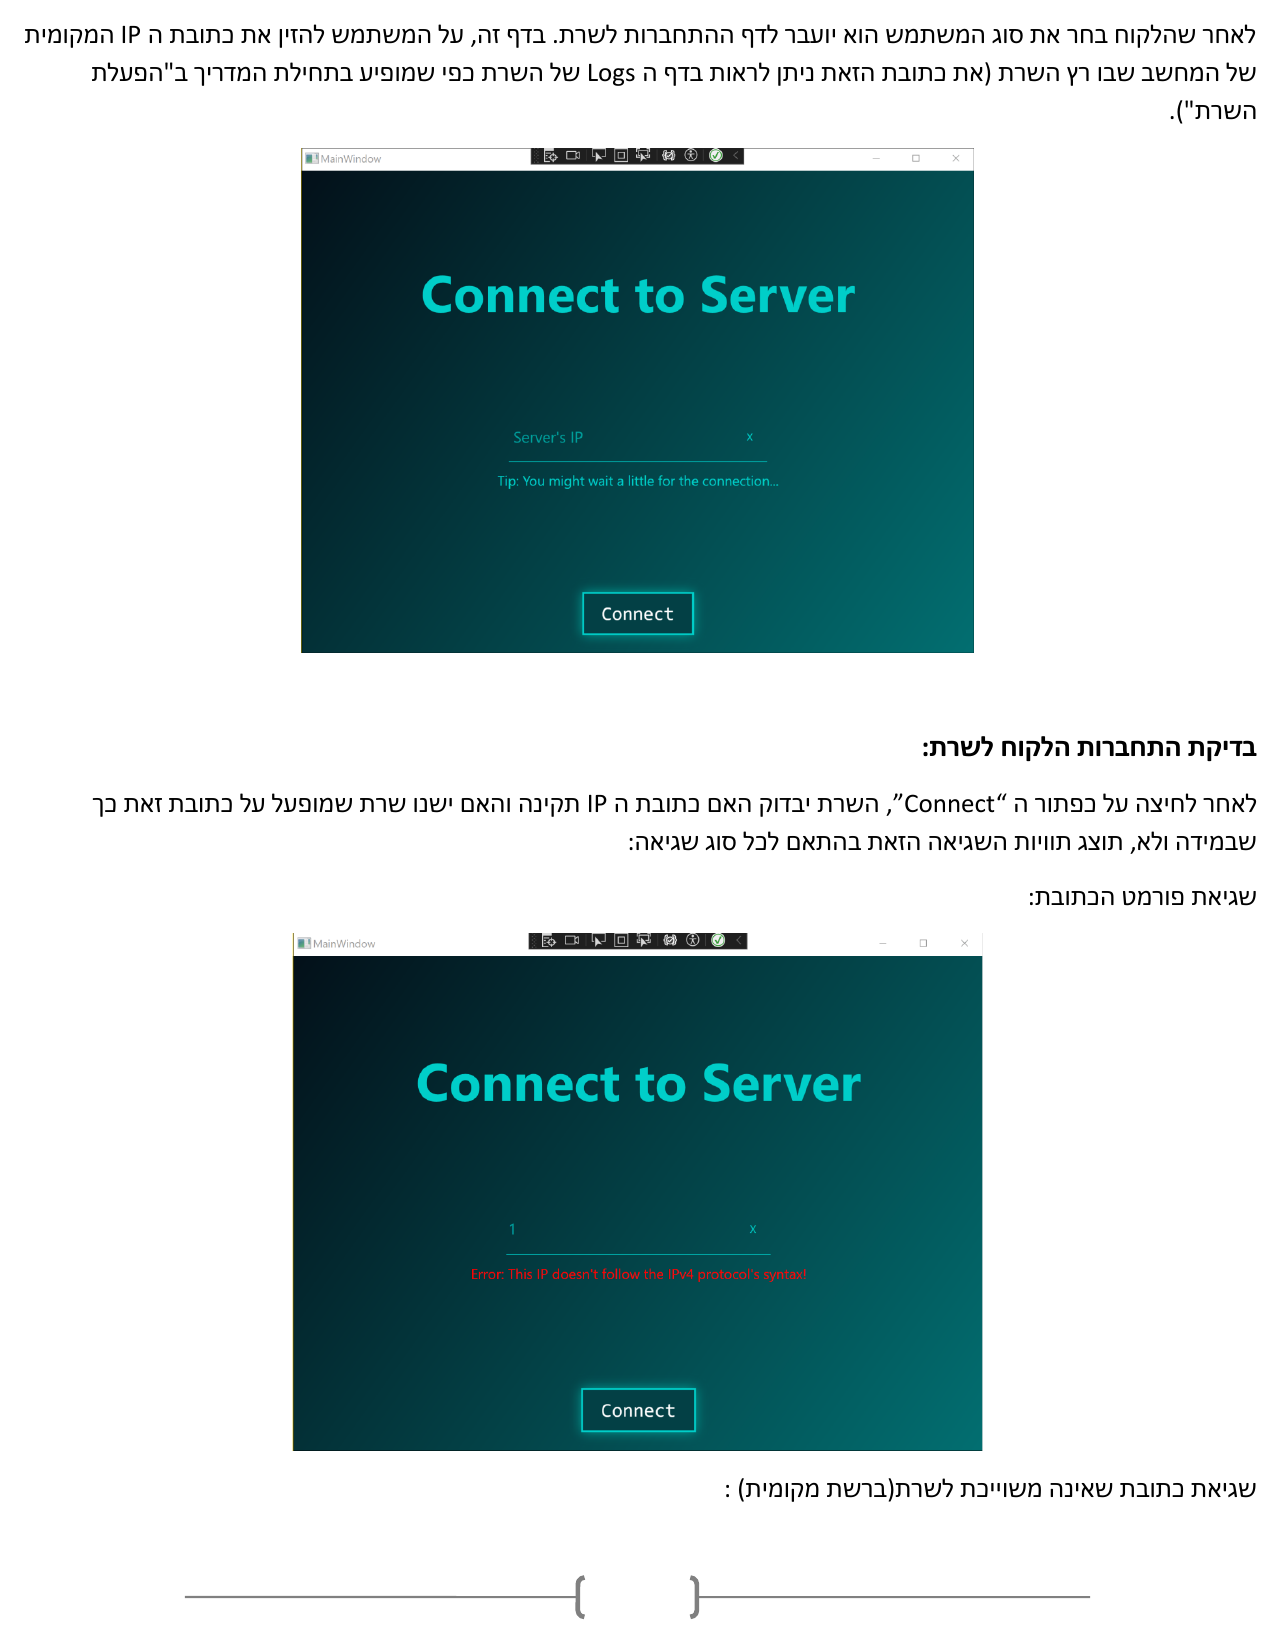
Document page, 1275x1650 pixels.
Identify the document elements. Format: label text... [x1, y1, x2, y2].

picture [301, 148, 974, 653]
text שגיאת פורמט הכתובת: [18, 879, 1257, 912]
picture [292, 933, 983, 1451]
text בדיקת התחברות הלקוח לשרת: [18, 728, 1257, 764]
text לאחר שהלקוח בחר את סוג המשתמש הוא יועבר לדף ההתחברות לשרת. בדף זה, על המשתמש להזין את כתובת ה IP המקומית של המחשב שבו רץ השרת (את כתובת הזאת ניתן לראות בדף ה Logs של השרת כפי שמופיע בתחילת המדריך ב"הפעלת השרת"). [18, 18, 1257, 127]
text שגיאת כתובת שאינה משוייכת לשרת(ברשת מקומית) : [18, 1472, 1257, 1505]
text לאחר לחיצה על כפתור ה “Connect”, השרת יבדוק האם כתובת ה IP תקינה והאם ישנו שרת שמופעל על כתובת זאת כך שבמידה ולא, תוצג תוויות השגיאה הזאת בהתאם לכל סוג שגיאה: [18, 786, 1257, 857]
